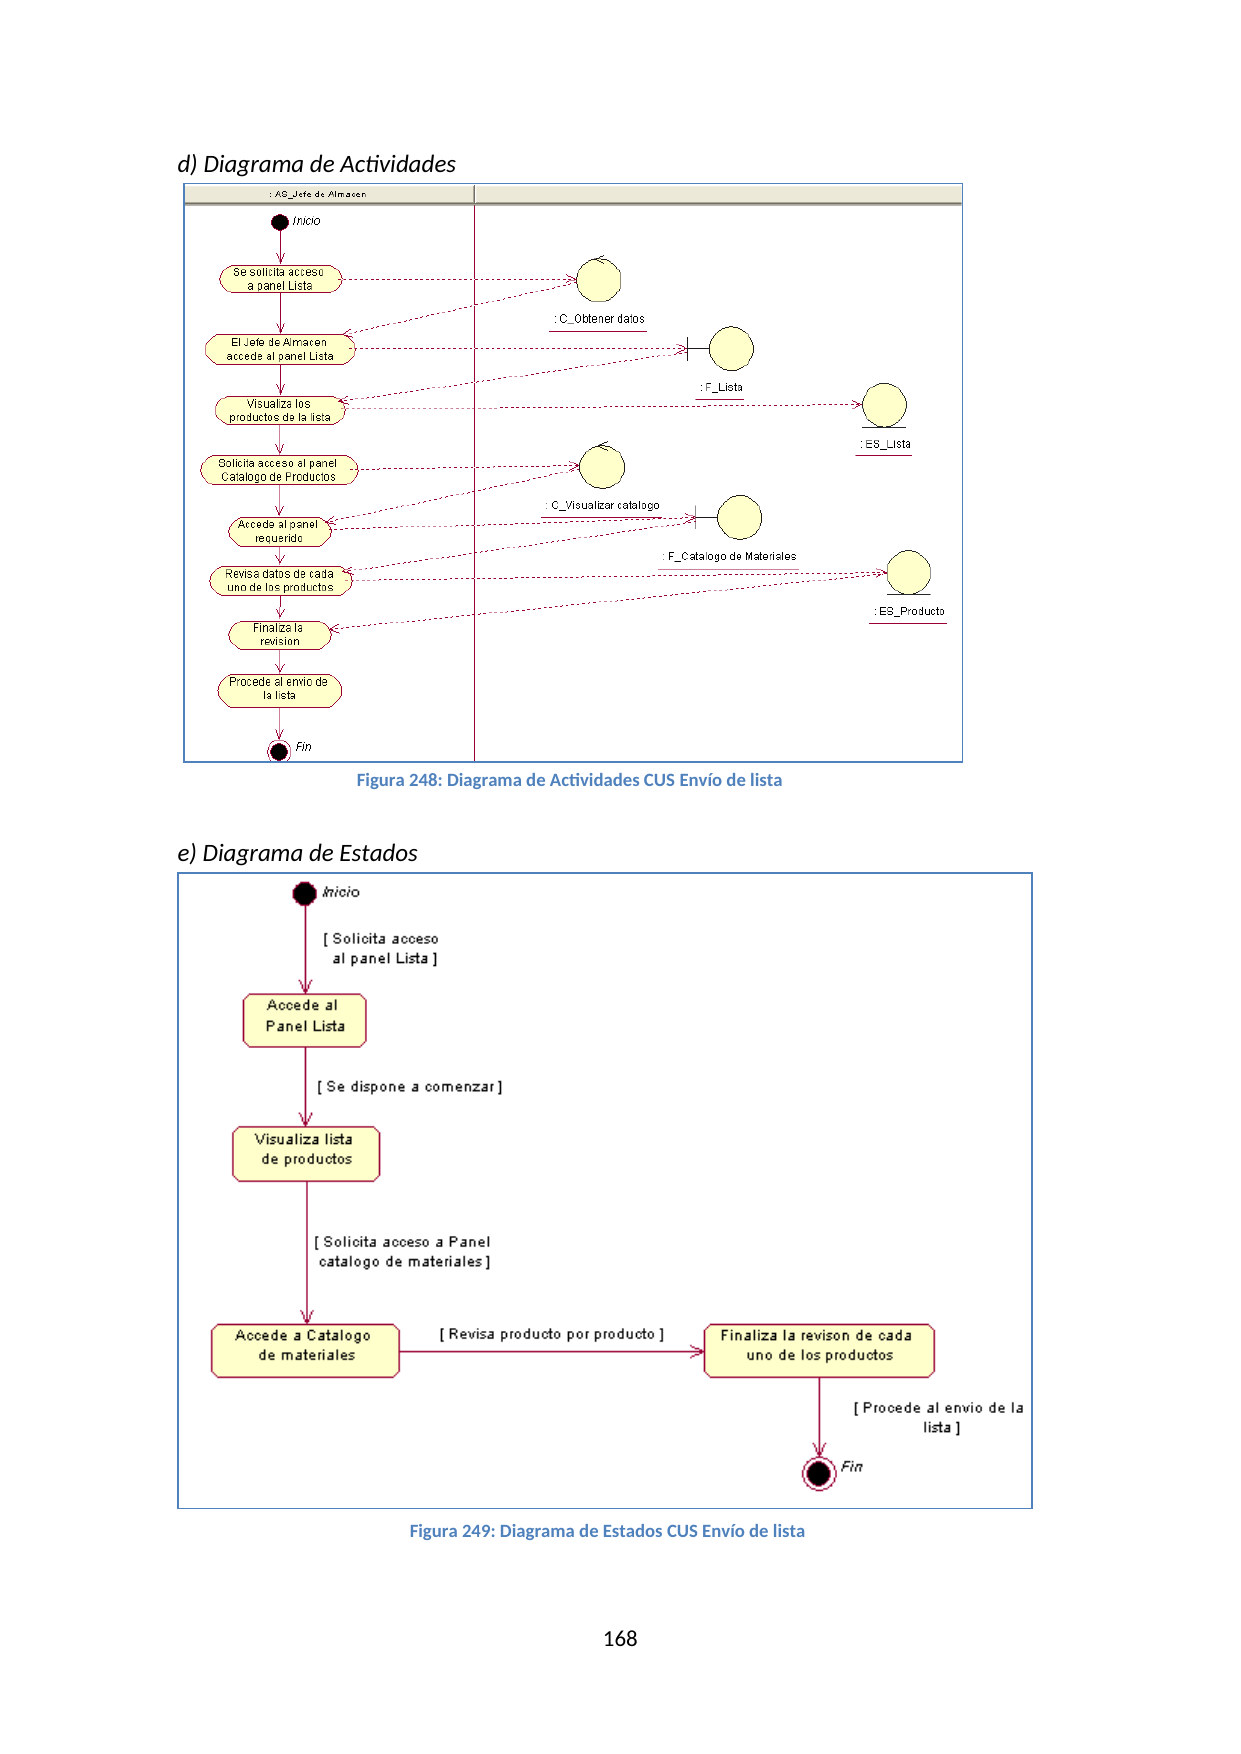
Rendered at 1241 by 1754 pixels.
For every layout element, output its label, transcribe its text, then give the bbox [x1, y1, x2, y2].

list d) Diagrama de Actividades [177, 148, 1063, 178]
picture [179, 874, 1031, 1508]
picture [185, 184, 962, 761]
list e) Diagrama de Estados [177, 837, 1063, 868]
